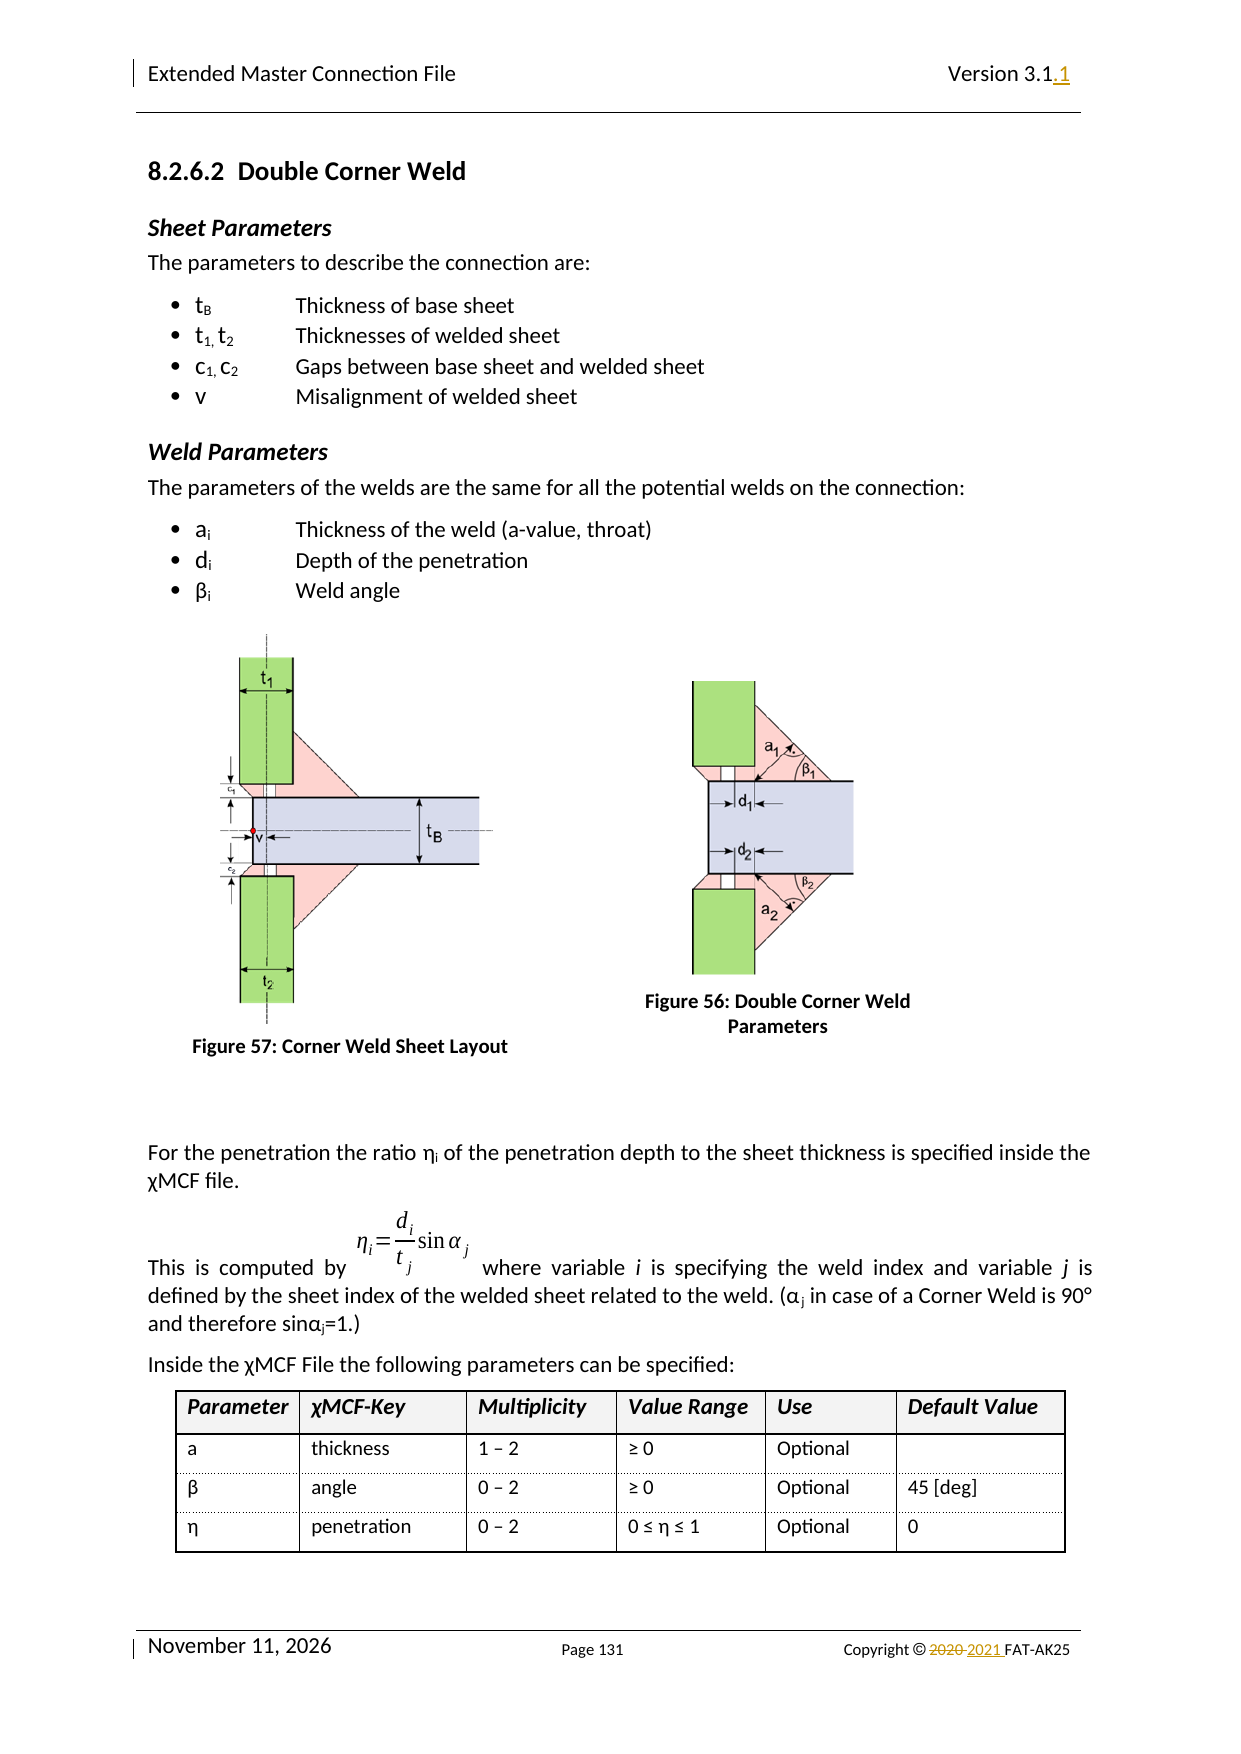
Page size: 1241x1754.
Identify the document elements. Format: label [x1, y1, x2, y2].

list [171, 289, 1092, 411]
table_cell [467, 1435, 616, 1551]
picture [692, 681, 854, 975]
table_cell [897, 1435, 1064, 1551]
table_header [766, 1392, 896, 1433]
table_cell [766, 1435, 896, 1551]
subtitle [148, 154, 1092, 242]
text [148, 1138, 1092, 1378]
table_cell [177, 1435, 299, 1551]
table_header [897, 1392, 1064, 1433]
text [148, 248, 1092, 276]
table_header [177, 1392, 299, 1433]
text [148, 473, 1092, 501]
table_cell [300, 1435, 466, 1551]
picture [220, 634, 499, 1024]
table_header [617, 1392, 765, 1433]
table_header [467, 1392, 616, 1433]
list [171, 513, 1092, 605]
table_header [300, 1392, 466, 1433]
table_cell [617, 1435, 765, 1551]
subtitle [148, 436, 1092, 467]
